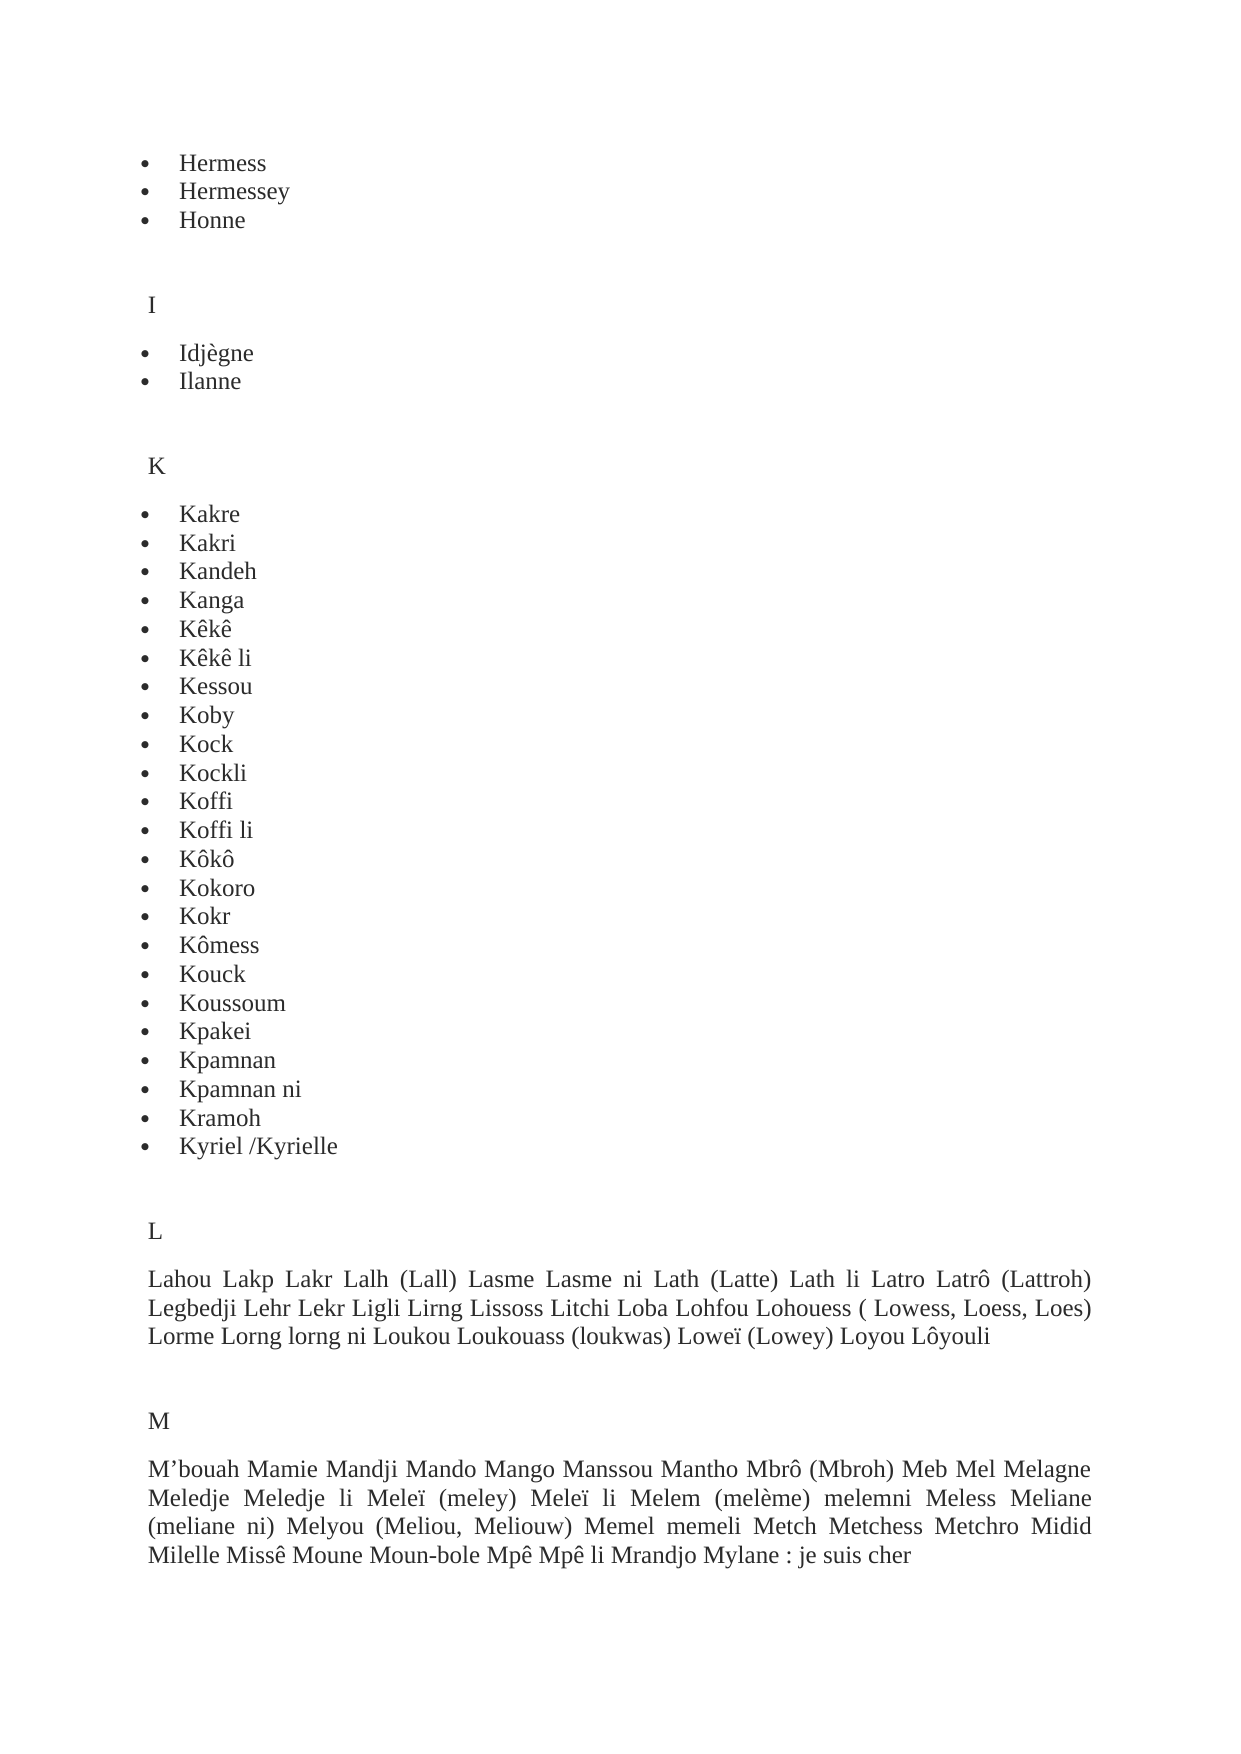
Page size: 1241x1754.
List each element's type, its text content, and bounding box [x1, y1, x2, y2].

list Kôkô [141, 844, 1093, 873]
text Lahou Lakp Lakr Lalh (Lall) Lasme Lasme ni Lath (Latte) Lath li Latro Latrô (Lattroh) Legbedji Lehr Lekr Ligli Lirng Lissoss Litchi Loba Lohfou Lohouess ( Lowess, Loess, Loes) Lorme Lorng lorng ni Loukou Loukouass (loukwas) Loweï (Lowey) Loyou Lôyouli [148, 1264, 1093, 1350]
list Kpakei [141, 1016, 1093, 1045]
list Kômess [141, 930, 1093, 959]
list Kpamnan [141, 1045, 1093, 1074]
text L [148, 1216, 1093, 1245]
text K [148, 451, 1093, 480]
list Kanga [141, 585, 1093, 614]
list Kockli [141, 758, 1093, 786]
list Kouck [141, 959, 1093, 988]
list Koby [141, 700, 1093, 729]
list Hermess [141, 148, 1093, 176]
list Kock [141, 729, 1093, 758]
text I [148, 290, 1093, 319]
list Hermessey [141, 176, 1093, 205]
text M’bouah Mamie Mandji Mando Mango Manssou Mantho Mbrô (Mbroh) Meb Mel Melagne Meledje Meledje li Meleï (meley) Meleï li Melem (melème) melemni Meless Meliane (meliane ni) Melyou (Meliou, Meliouw) Memel memeli Metch Metchess Metchro Midid Milelle Missê Moune Moun-bole Mpê Mpê li Mrandjo Mylane : je suis cher [148, 1454, 1093, 1569]
list Kyriel /Kyrielle [141, 1131, 1093, 1160]
list Ilanne [141, 366, 1093, 395]
list Kêkê [141, 614, 1093, 643]
list Kessou [141, 671, 1093, 700]
list Kakri [141, 528, 1093, 556]
list Kokr [141, 901, 1093, 930]
text M [148, 1406, 1093, 1435]
list Kandeh [141, 556, 1093, 585]
list Kramoh [141, 1103, 1093, 1131]
list Koussoum [141, 988, 1093, 1016]
list Kakre [141, 499, 1093, 528]
list Koffi li [141, 815, 1093, 844]
list Kpamnan ni [141, 1074, 1093, 1103]
list Kokoro [141, 873, 1093, 901]
list Idjègne [141, 338, 1093, 366]
list Honne [141, 205, 1093, 234]
list Koffi [141, 786, 1093, 815]
list Kêkê li [141, 643, 1093, 671]
